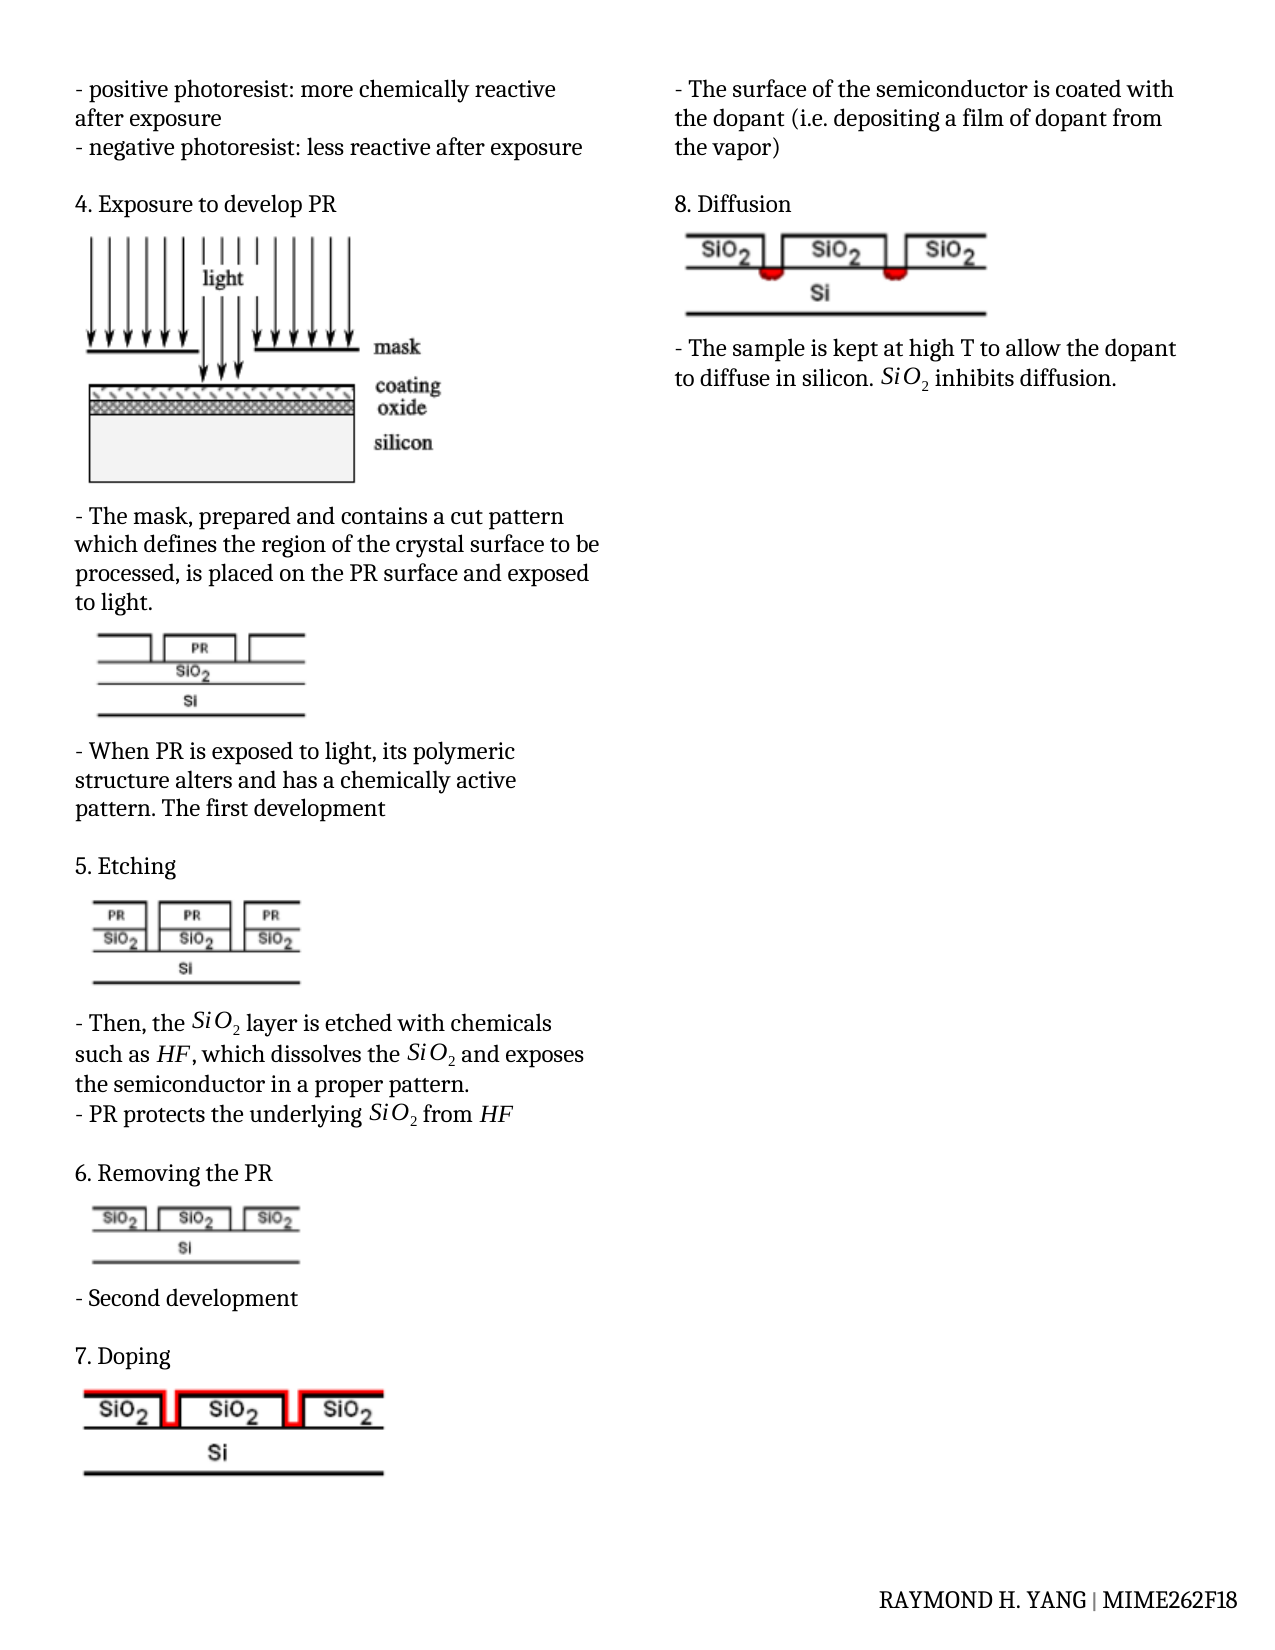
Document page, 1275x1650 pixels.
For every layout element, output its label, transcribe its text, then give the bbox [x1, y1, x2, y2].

text - Then, the layer is etched with chemicals such as , which dissolves the and exposes the semiconductor in a proper pattern. [75, 1007, 601, 1099]
text 6. Removing the PR [75, 1159, 601, 1187]
text 4. Exposure to develop PR [75, 190, 601, 219]
picture [674, 218, 1004, 335]
text - When PR is exposed to light, its polymeric structure alters and has a chemically active pattern. The first development [75, 737, 601, 823]
text - Second development [75, 1284, 601, 1342]
text - negative photoresist: less reactive after exposure [75, 132, 601, 161]
text 8. Diffusion [674, 190, 1200, 219]
text - The mask, prepared and contains a cut pattern which defines the region of the crystal surface to be processed, is placed on the PR surface and exposed to light. [75, 502, 601, 617]
picture [75, 880, 322, 1008]
picture [75, 1370, 400, 1493]
picture [75, 218, 446, 502]
text - The surface of the semiconductor is coated with the dopant (i.e. depositing a film of dopant from the vapor) [674, 75, 1200, 161]
text 5. Etching [75, 852, 601, 881]
picture [75, 1187, 324, 1285]
text - PR protects the underlying from [75, 1099, 601, 1130]
picture [75, 616, 327, 737]
text 7. Doping [75, 1342, 601, 1371]
text - The sample is kept at high T to allow the dopant to diffuse in silicon. inhibits diffusion. [674, 334, 1200, 394]
text - positive photoresist: more chemically reactive after exposure [75, 75, 601, 132]
